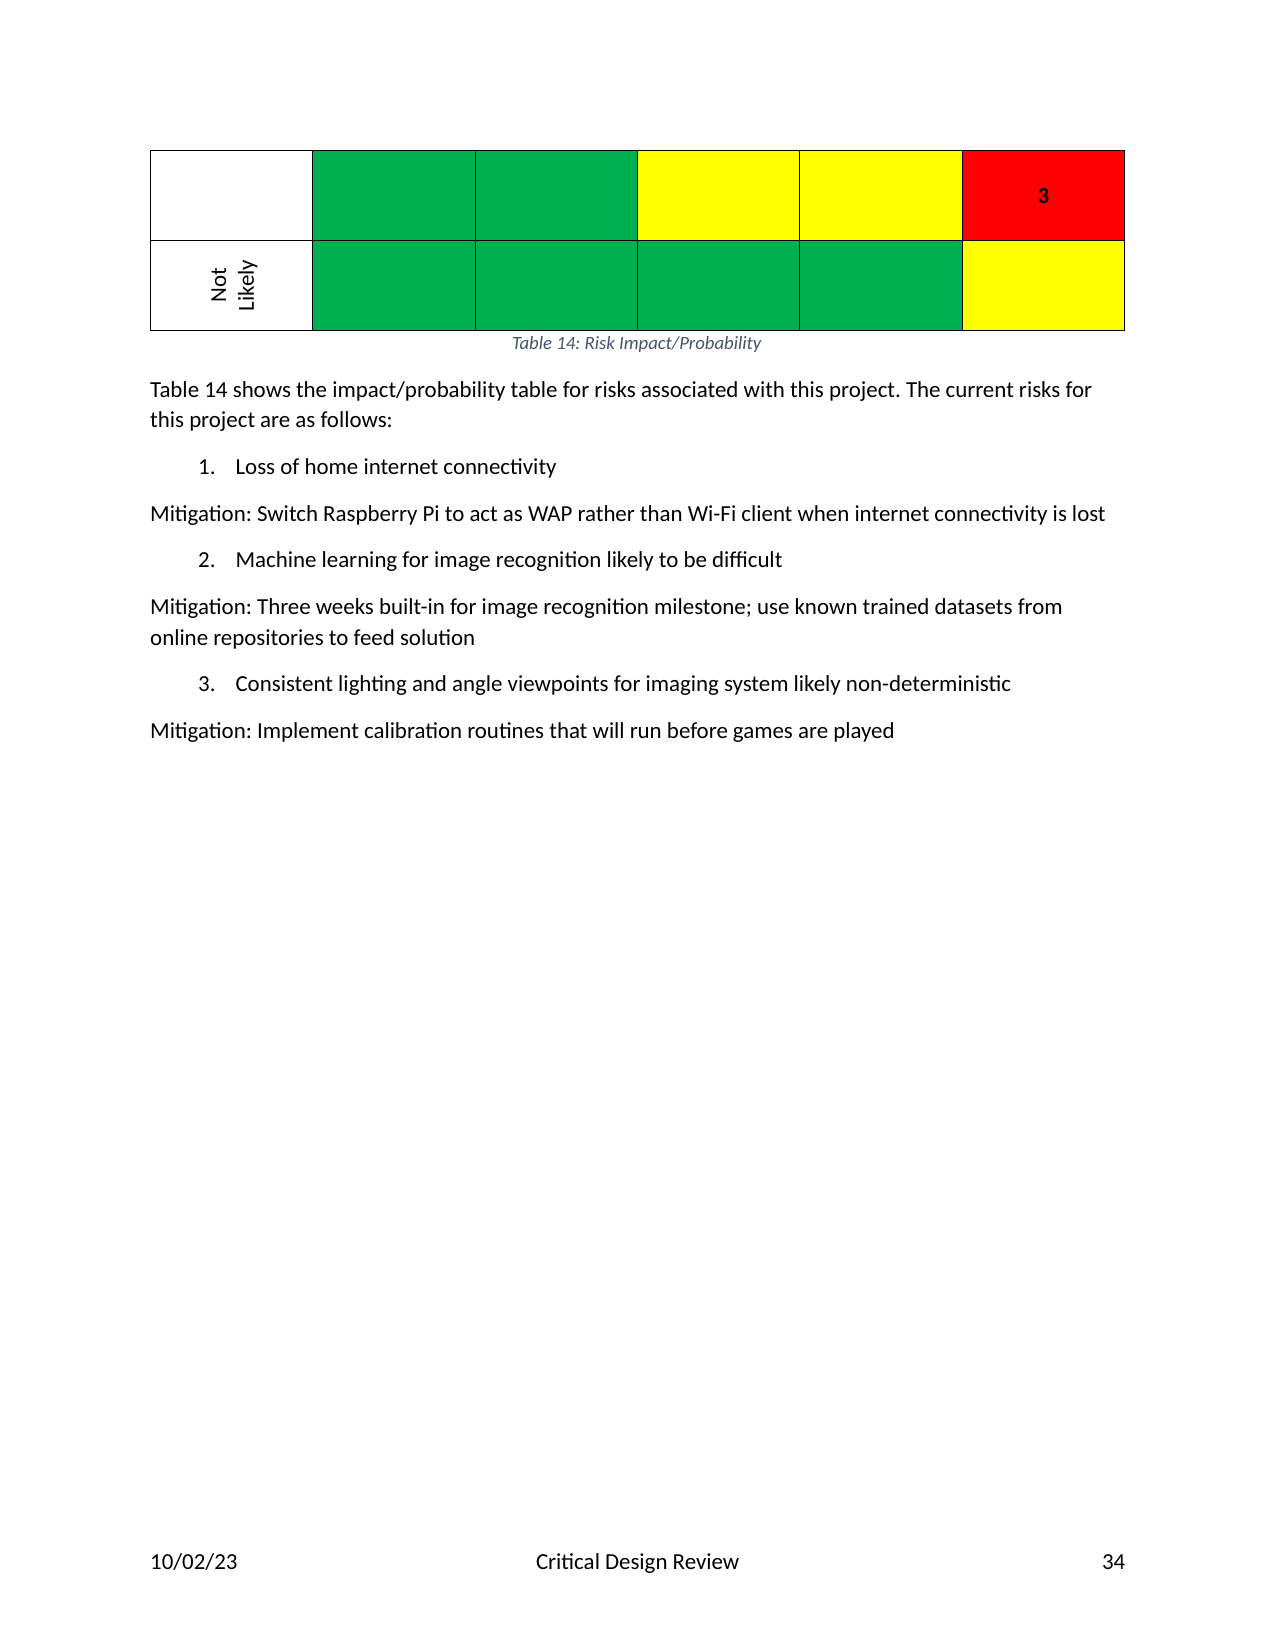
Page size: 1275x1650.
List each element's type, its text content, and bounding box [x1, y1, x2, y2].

table_cell [476, 151, 637, 240]
table_cell Not Likely [151, 241, 312, 330]
list Consistent lighting and angle viewpoints for imaging system likely non-deterministic [198, 669, 1125, 698]
list Loss of home internet connectivity [198, 452, 1125, 480]
table_cell 3 [963, 151, 1124, 240]
table_cell [476, 241, 637, 330]
table_cell [313, 241, 475, 330]
table_cell [800, 151, 962, 240]
text Mitigation: Switch Raspberry Pi to act as WAP rather than Wi-Fi client when internet connectivity is lost [150, 499, 1125, 527]
text Mitigation: Implement calibration routines that will run before games are played [150, 716, 1125, 744]
table_cell [638, 241, 799, 330]
list Machine learning for image recognition likely to be difficult [198, 546, 1125, 574]
text Mitigation: Three weeks built-in for image recognition milestone; use known trained datasets from online repositories to feed solution [150, 592, 1125, 651]
table_cell [313, 151, 475, 240]
table_cell [963, 241, 1124, 330]
table_cell [638, 151, 799, 240]
table_cell [800, 241, 962, 330]
